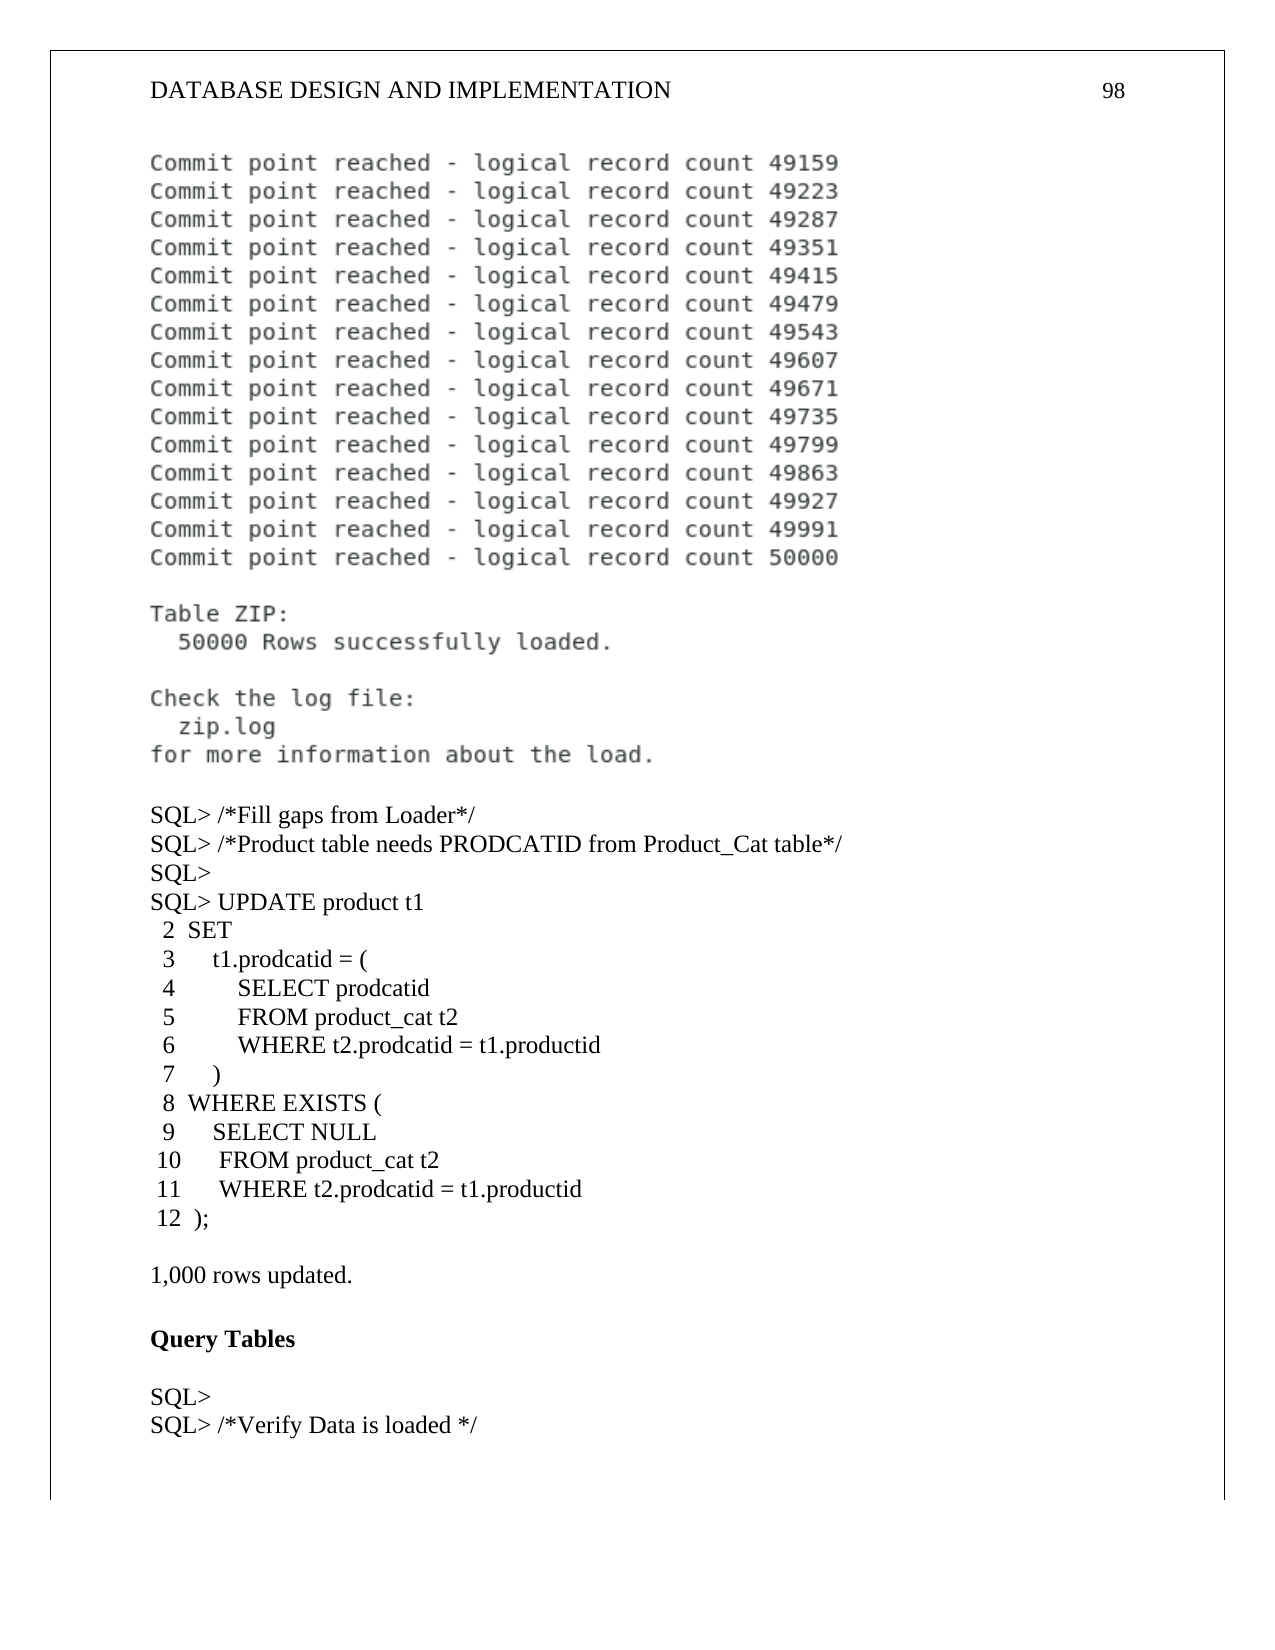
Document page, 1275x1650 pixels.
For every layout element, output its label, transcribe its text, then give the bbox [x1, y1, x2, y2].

subtitle Query Tables [150, 1324, 1125, 1353]
text SQL> UPDATE product t1 [150, 887, 1125, 916]
text SQL> /*Fill gaps from Loader*/ [150, 801, 1125, 829]
text SQL> [150, 858, 1125, 887]
text 5 FROM product_cat t2 [150, 1002, 1125, 1031]
text SQL> [150, 1382, 1125, 1410]
text SQL> /*Product table needs PRODCATID from Product_Cat table*/ [150, 829, 1125, 858]
text 12 ); [150, 1203, 1125, 1232]
text SQL> /*Verify Data is loaded */ [150, 1410, 1125, 1439]
text 8 WHERE EXISTS ( [150, 1088, 1125, 1117]
text 1,000 rows updated. [150, 1261, 1125, 1289]
text 7 ) [150, 1059, 1125, 1088]
text 10 FROM product_cat t2 [150, 1146, 1125, 1174]
picture [150, 150, 869, 772]
text 9 SELECT NULL [150, 1117, 1125, 1146]
text 3 t1.prodcatid = ( [150, 944, 1125, 973]
text 4 SELECT prodcatid [150, 973, 1125, 1002]
text 11 WHERE t2.prodcatid = t1.productid [150, 1174, 1125, 1203]
text 2 SET [150, 916, 1125, 944]
text 6 WHERE t2.prodcatid = t1.productid [150, 1031, 1125, 1059]
